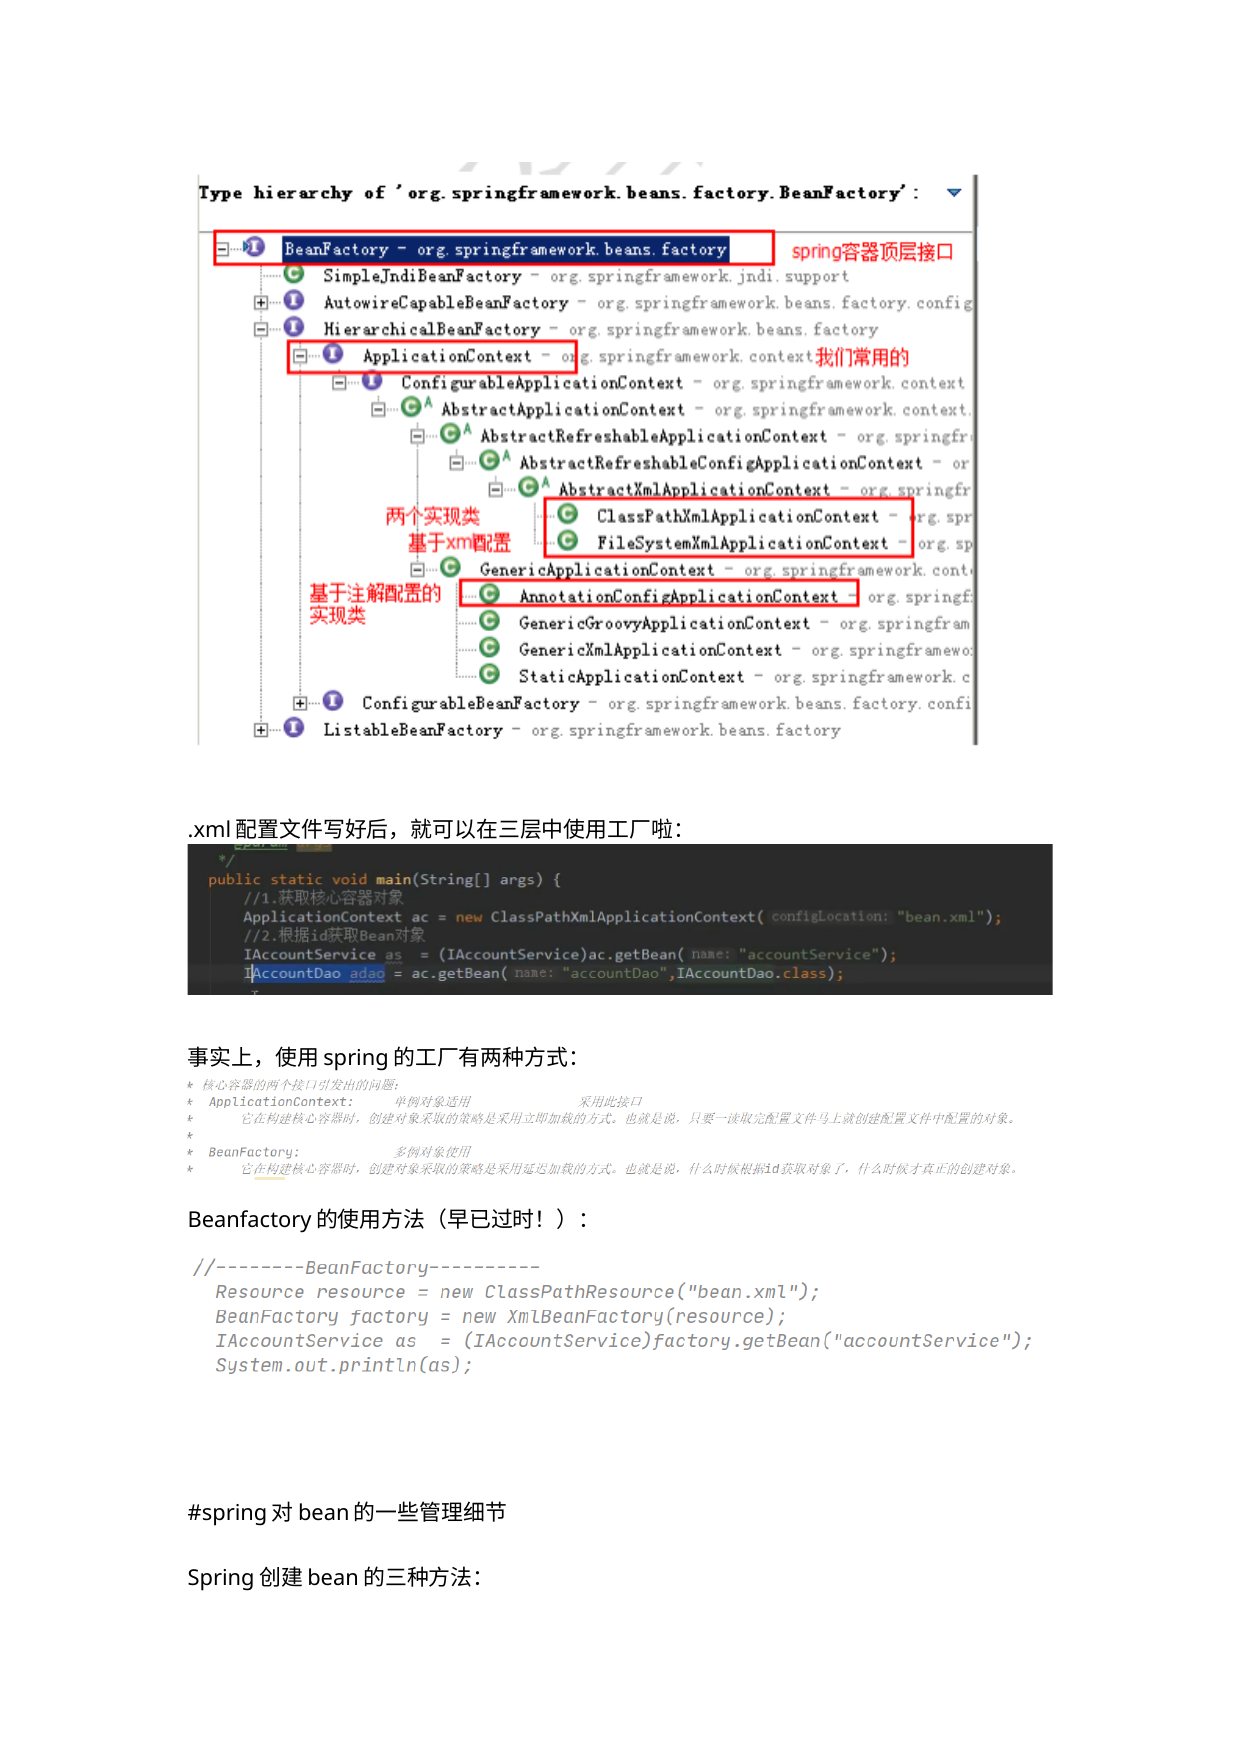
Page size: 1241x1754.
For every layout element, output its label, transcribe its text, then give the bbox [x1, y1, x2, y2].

text #spring对bean的一些管理细节 [187, 1494, 1053, 1527]
picture [187, 162, 985, 761]
picture [187, 1234, 1053, 1387]
text Beanfactory的使用方法（早已过时！）： [187, 1202, 1053, 1234]
text Spring创建bean的三种方法： [187, 1559, 1053, 1592]
picture [187, 844, 1053, 995]
text 事实上，使用spring的工厂有两种方式： [187, 1039, 1053, 1072]
picture [187, 1072, 1053, 1180]
text .xml配置文件写好后，就可以在三层中使用工厂啦： [187, 812, 1053, 844]
